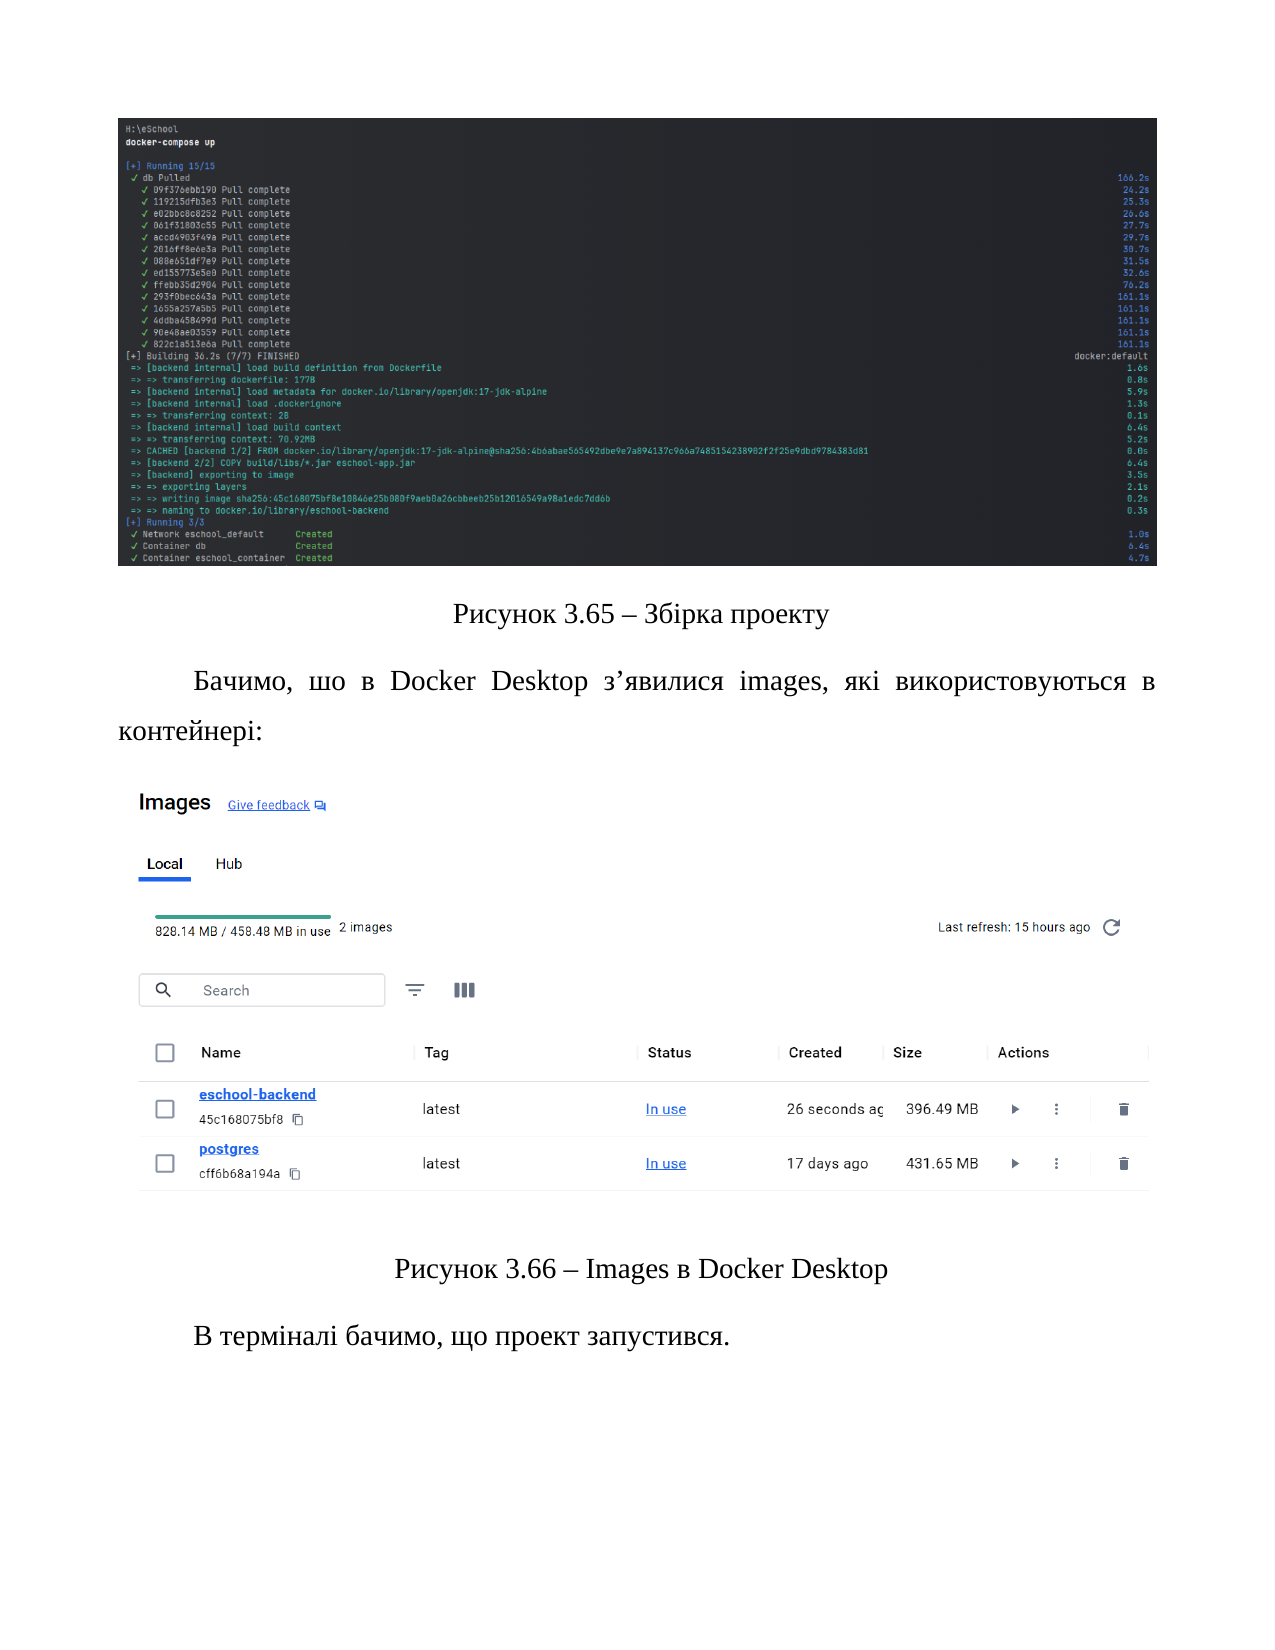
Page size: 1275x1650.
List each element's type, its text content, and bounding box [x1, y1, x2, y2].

picture [118, 780, 1157, 1221]
picture [118, 118, 1157, 566]
text Рисунок 3.65 – Збірка проекту [118, 596, 1157, 629]
text В терміналі бачимо, що проект запустився. [118, 1318, 1157, 1352]
text Бачимо, шо в Docker Desktop з’явилися images, які використовуються в контейнері: [118, 663, 1157, 747]
text Рисунок 3.66 – Images в Docker Desktop [118, 1251, 1157, 1285]
